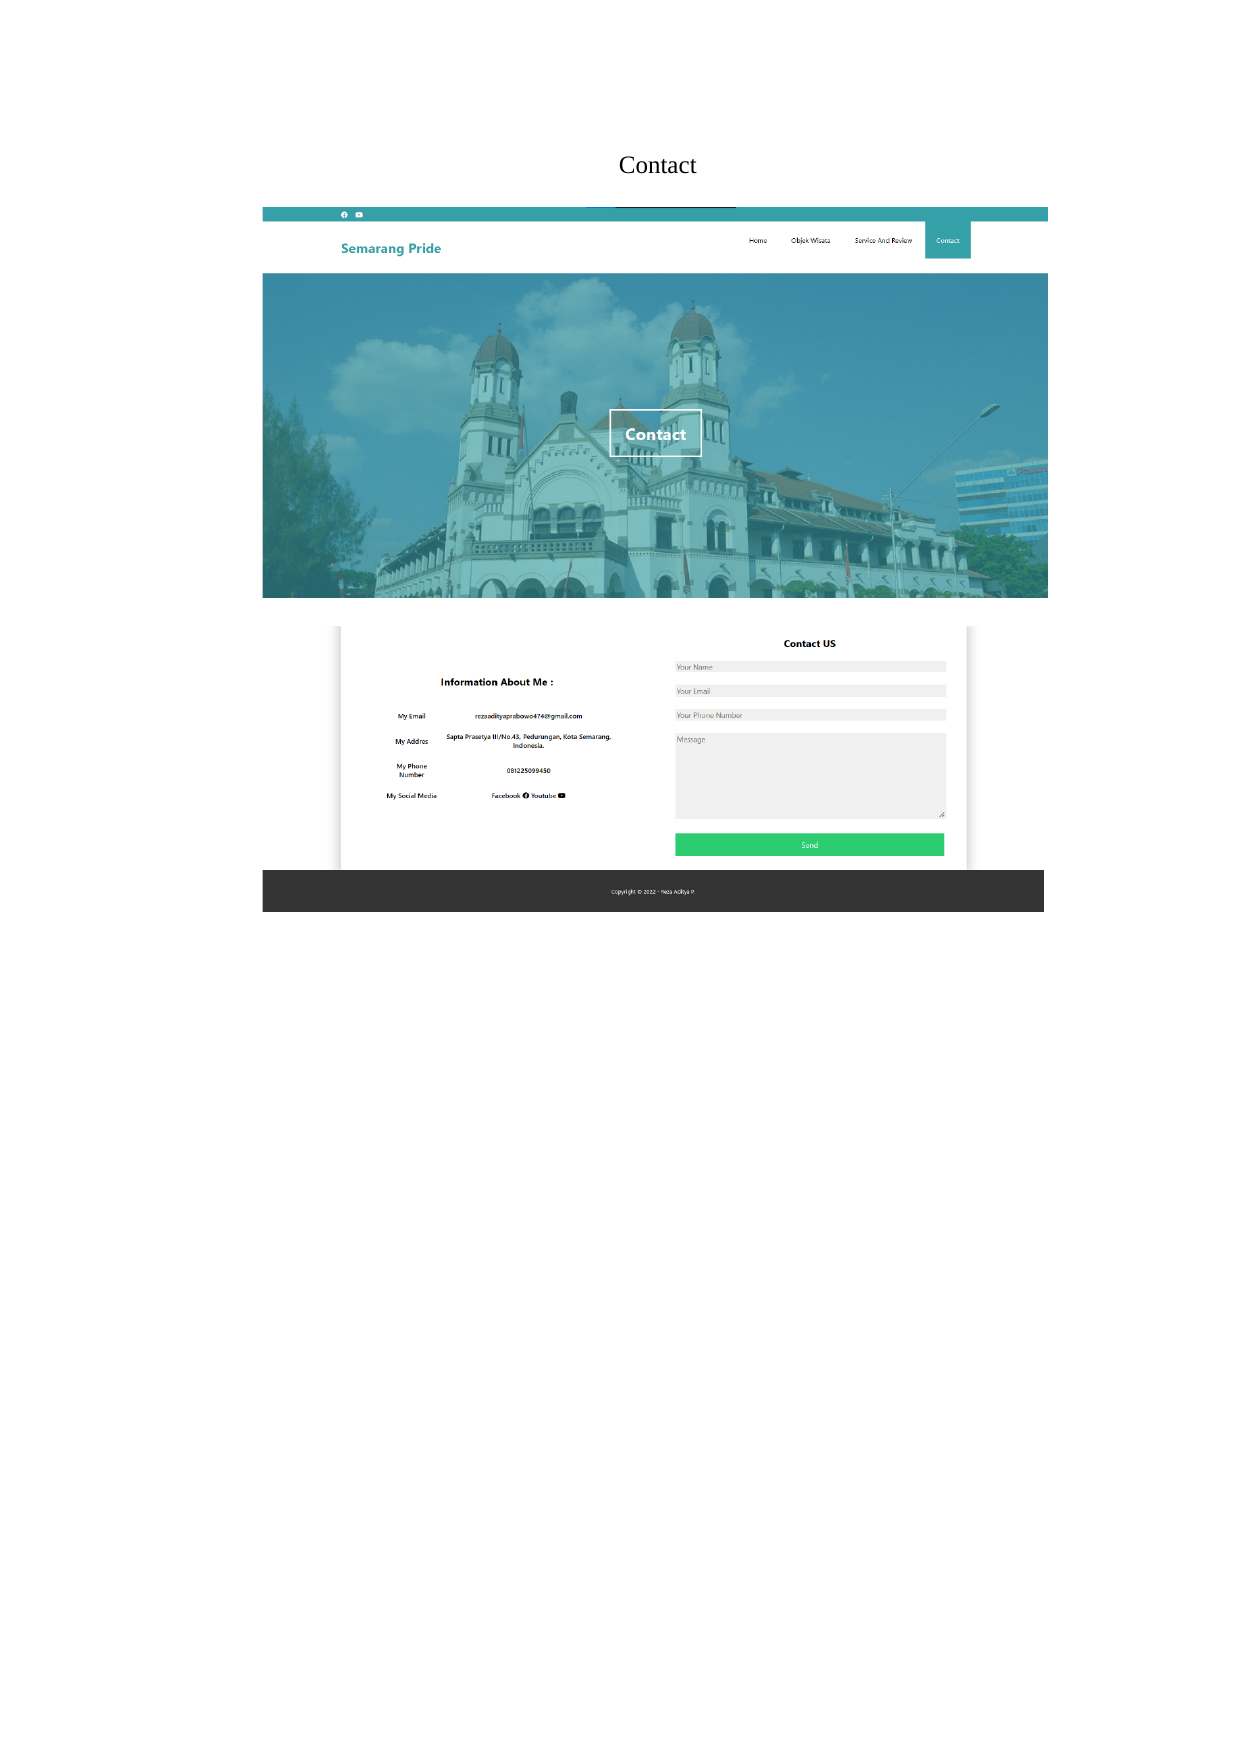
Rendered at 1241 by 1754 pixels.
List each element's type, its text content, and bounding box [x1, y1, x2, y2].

picture [262, 207, 1048, 598]
picture [262, 626, 1044, 912]
text Contact [187, 150, 1053, 179]
